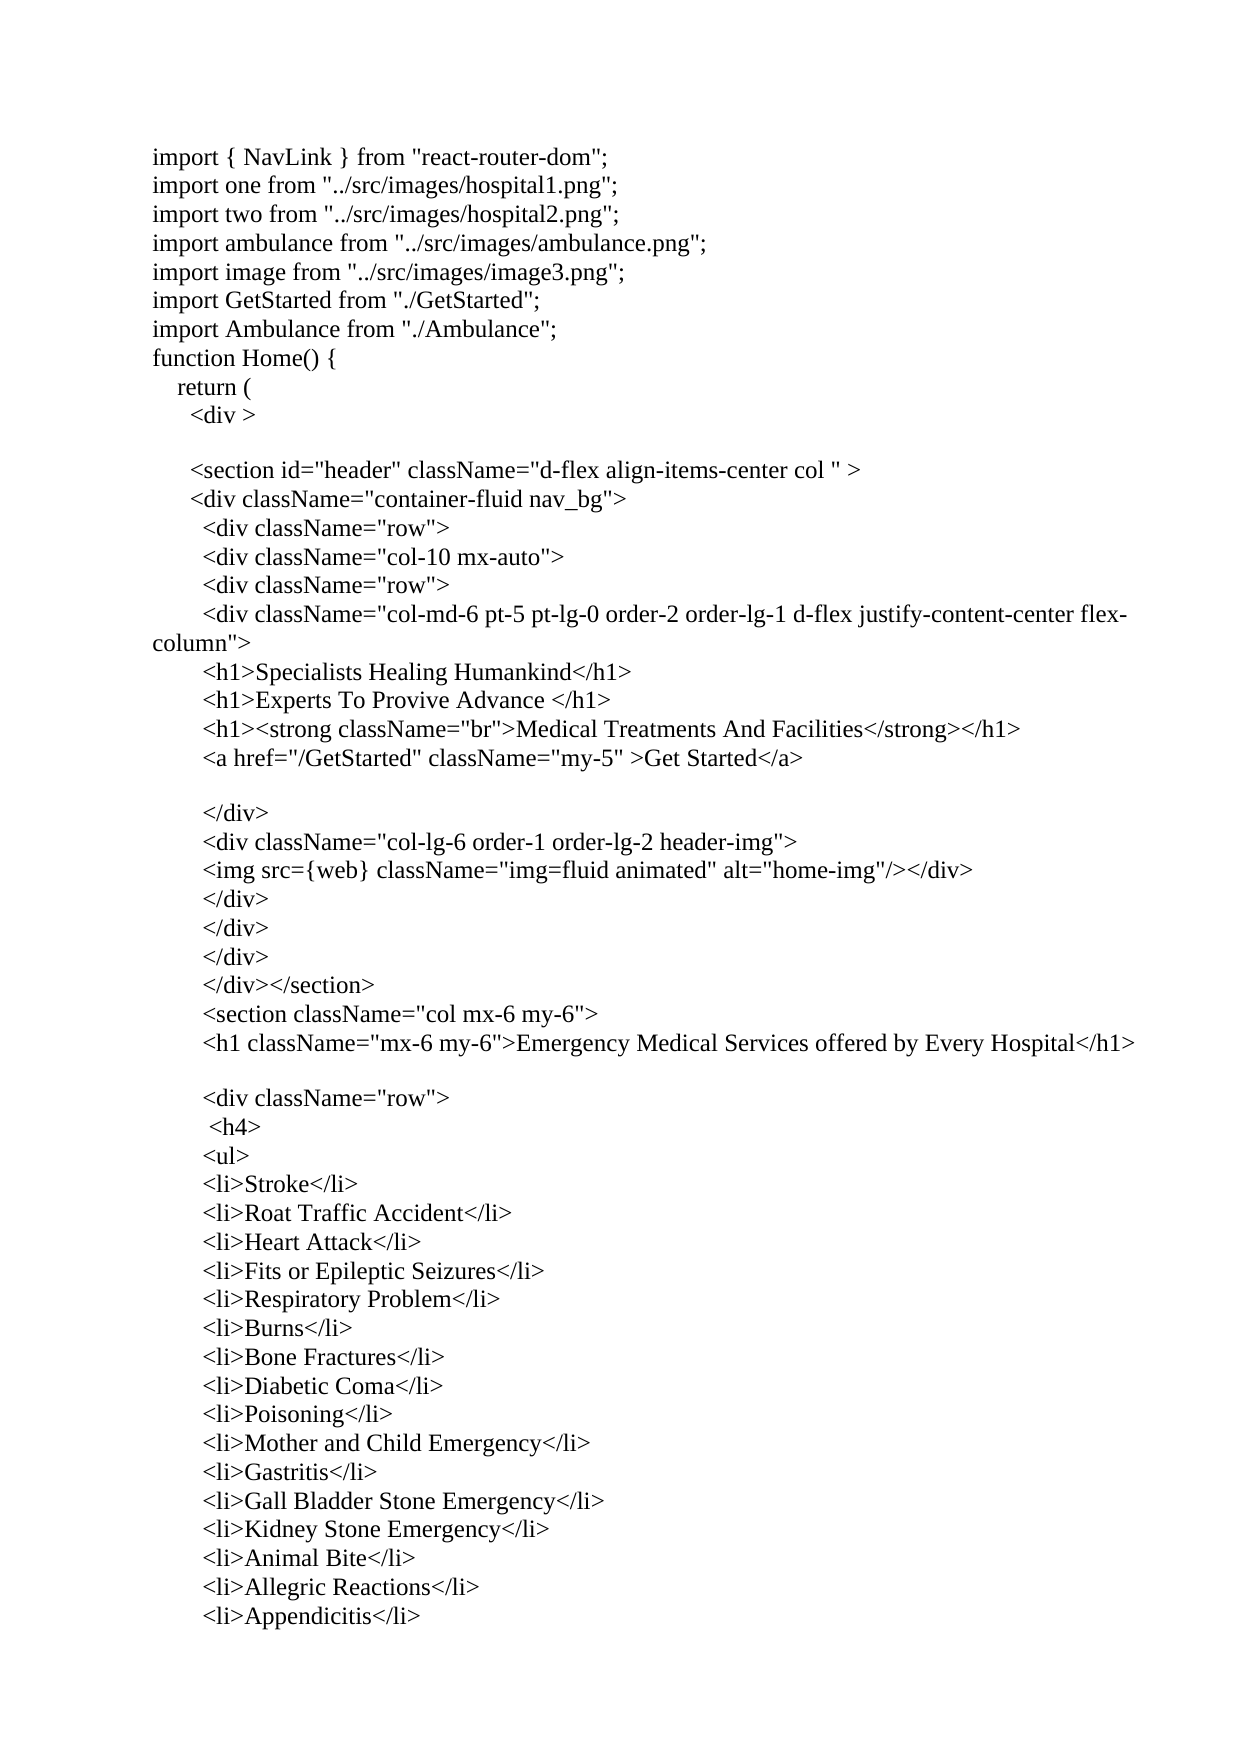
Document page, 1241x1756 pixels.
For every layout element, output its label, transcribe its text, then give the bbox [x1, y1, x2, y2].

text <li>Burns</li> [152, 1313, 1151, 1342]
text <h1><strong className="br">Medical Treatments And Facilities</strong></h1> [152, 714, 1151, 743]
text <a href="/GetStarted" className="my-5" >Get Started</a> [152, 743, 1151, 772]
text <li>Respiratory Problem</li> [152, 1284, 1151, 1313]
text <div className="row"> [152, 1083, 1151, 1112]
text <div className="row"> [152, 513, 1151, 542]
text <li>Roat Traffic Accident</li> [152, 1198, 1151, 1227]
text <li>Gastritis</li> [152, 1457, 1151, 1486]
text <li>Animal Bite</li> [152, 1543, 1151, 1572]
text </div> [152, 913, 1151, 942]
text <div className="col-10 mx-auto"> [152, 542, 1151, 571]
text <h1>Experts To Provive Advance </h1> [152, 686, 1151, 714]
text <li>Mother and Child Emergency</li> [152, 1428, 1151, 1457]
text </div> [152, 942, 1151, 971]
text <li>Poisoning</li> [152, 1399, 1151, 1428]
text import Ambulance from "./Ambulance"; [152, 314, 1151, 343]
text <div className="container-fluid nav_bg"> [152, 484, 1151, 513]
text <ul> [152, 1141, 1151, 1169]
text <h1>Specialists Healing Humankind</h1> [152, 657, 1151, 686]
text import GetStarted from "./GetStarted"; [152, 285, 1151, 314]
text </div> [152, 884, 1151, 913]
text <div > [152, 400, 1151, 429]
text <section id="header" className="d-flex align-items-center col " > [152, 456, 1151, 484]
text import ambulance from "../src/images/ambulance.png"; [152, 228, 1151, 257]
text </div> [152, 798, 1151, 827]
text <img src={web} className="img=fluid animated" alt="home-img"/></div> [152, 856, 1151, 884]
text function Home() { [152, 343, 1151, 372]
text <li>Heart Attack</li> [152, 1227, 1151, 1256]
text <li>Allegric Reactions</li> [152, 1572, 1151, 1601]
text </div></section> [152, 971, 1151, 999]
text <h1 className="mx-6 my-6">Emergency Medical Services offered by Every Hospital</h1> [152, 1028, 1151, 1057]
text <li>Appendicitis</li> [152, 1601, 1151, 1629]
text <li>Gall Bladder Stone Emergency</li> [152, 1486, 1151, 1514]
text <h4> [152, 1112, 1151, 1141]
text <li>Diabetic Coma</li> [152, 1371, 1151, 1399]
text <div className="col-lg-6 order-1 order-lg-2 header-img"> [152, 827, 1151, 856]
text import one from "../src/images/hospital1.png"; [152, 170, 1151, 199]
text <div className="row"> [152, 571, 1151, 599]
text return ( [152, 372, 1151, 400]
text <li>Fits or Epileptic Seizures</li> [152, 1256, 1151, 1284]
text <li>Stroke</li> [152, 1169, 1151, 1198]
text <li>Bone Fractures</li> [152, 1342, 1151, 1371]
text import image from "../src/images/image3.png"; [152, 257, 1151, 285]
text import { NavLink } from "react-router-dom"; [152, 142, 1151, 170]
text <section className="col mx-6 my-6"> [152, 999, 1151, 1028]
text <li>Kidney Stone Emergency</li> [152, 1514, 1151, 1543]
text <div className="col-md-6 pt-5 pt-lg-0 order-2 order-lg-1 d-flex justify-content-center flex-column"> [152, 599, 1151, 657]
text import two from "../src/images/hospital2.png"; [152, 199, 1151, 228]
